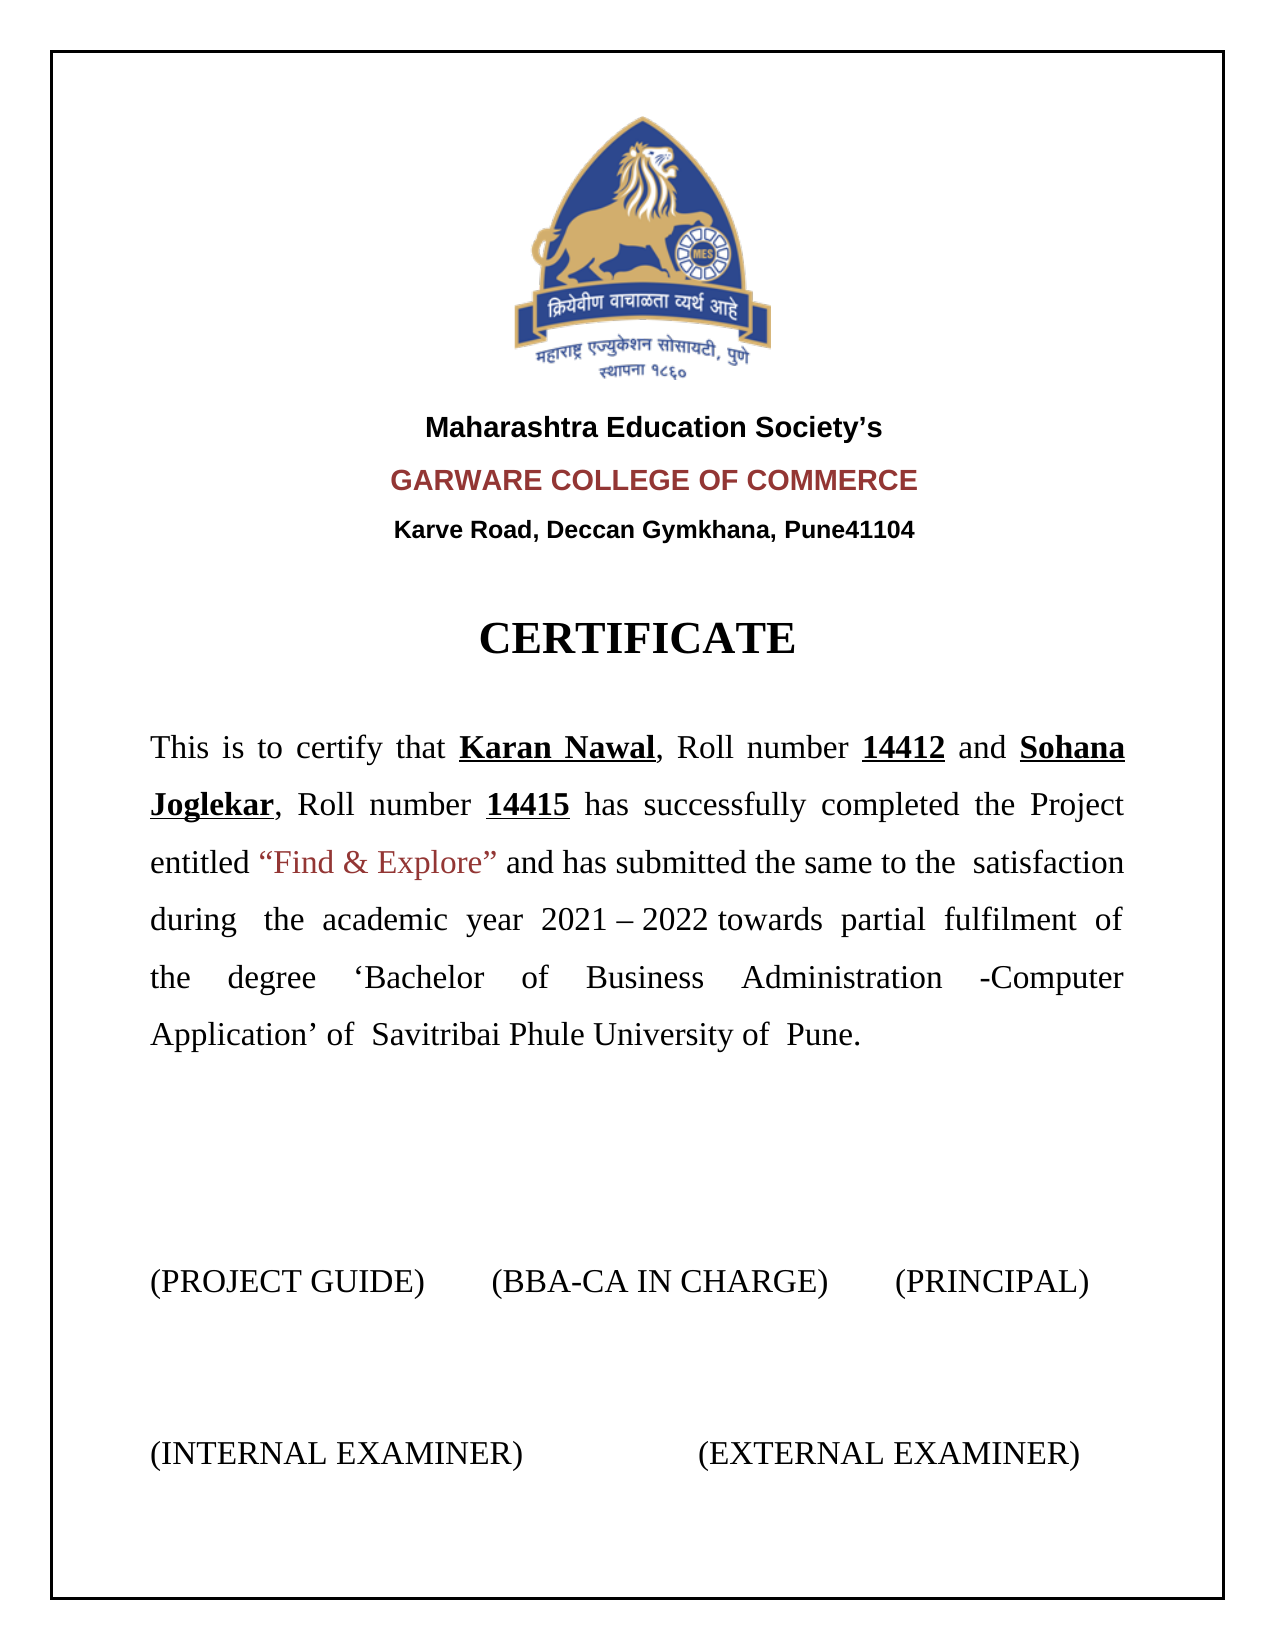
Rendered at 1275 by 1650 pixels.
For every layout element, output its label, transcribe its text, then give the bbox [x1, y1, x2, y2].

text (PROJECT GUIDE) (BBA-CA IN CHARGE) (PRINCIPAL) [150, 1261, 1125, 1299]
text GARWARE COLLEGE OF COMMERCE [338, 462, 969, 496]
text Karve Road, Deccan Gymkhana, Pune41104 [338, 515, 969, 544]
text This is to certify that Karan Nawal, Roll number 14412 and Sohana Joglekar, Roll number 14415 has successfully completed the Project entitled “Find & Explore” and has submitted the same to the satisfaction during the academic year 2021 – 2022 towards partial fulfilment of the degree ‘Bachelor of Business Administration -Computer Application’ of Savitribai Phule University of Pune. [150, 727, 1125, 1053]
text CERTIFICATE [150, 611, 1125, 663]
picture [514, 116, 771, 380]
text (INTERNAL EXAMINER) (EXTERNAL EXAMINER) [150, 1433, 1125, 1472]
text Maharashtra Education Society’s [338, 410, 969, 443]
